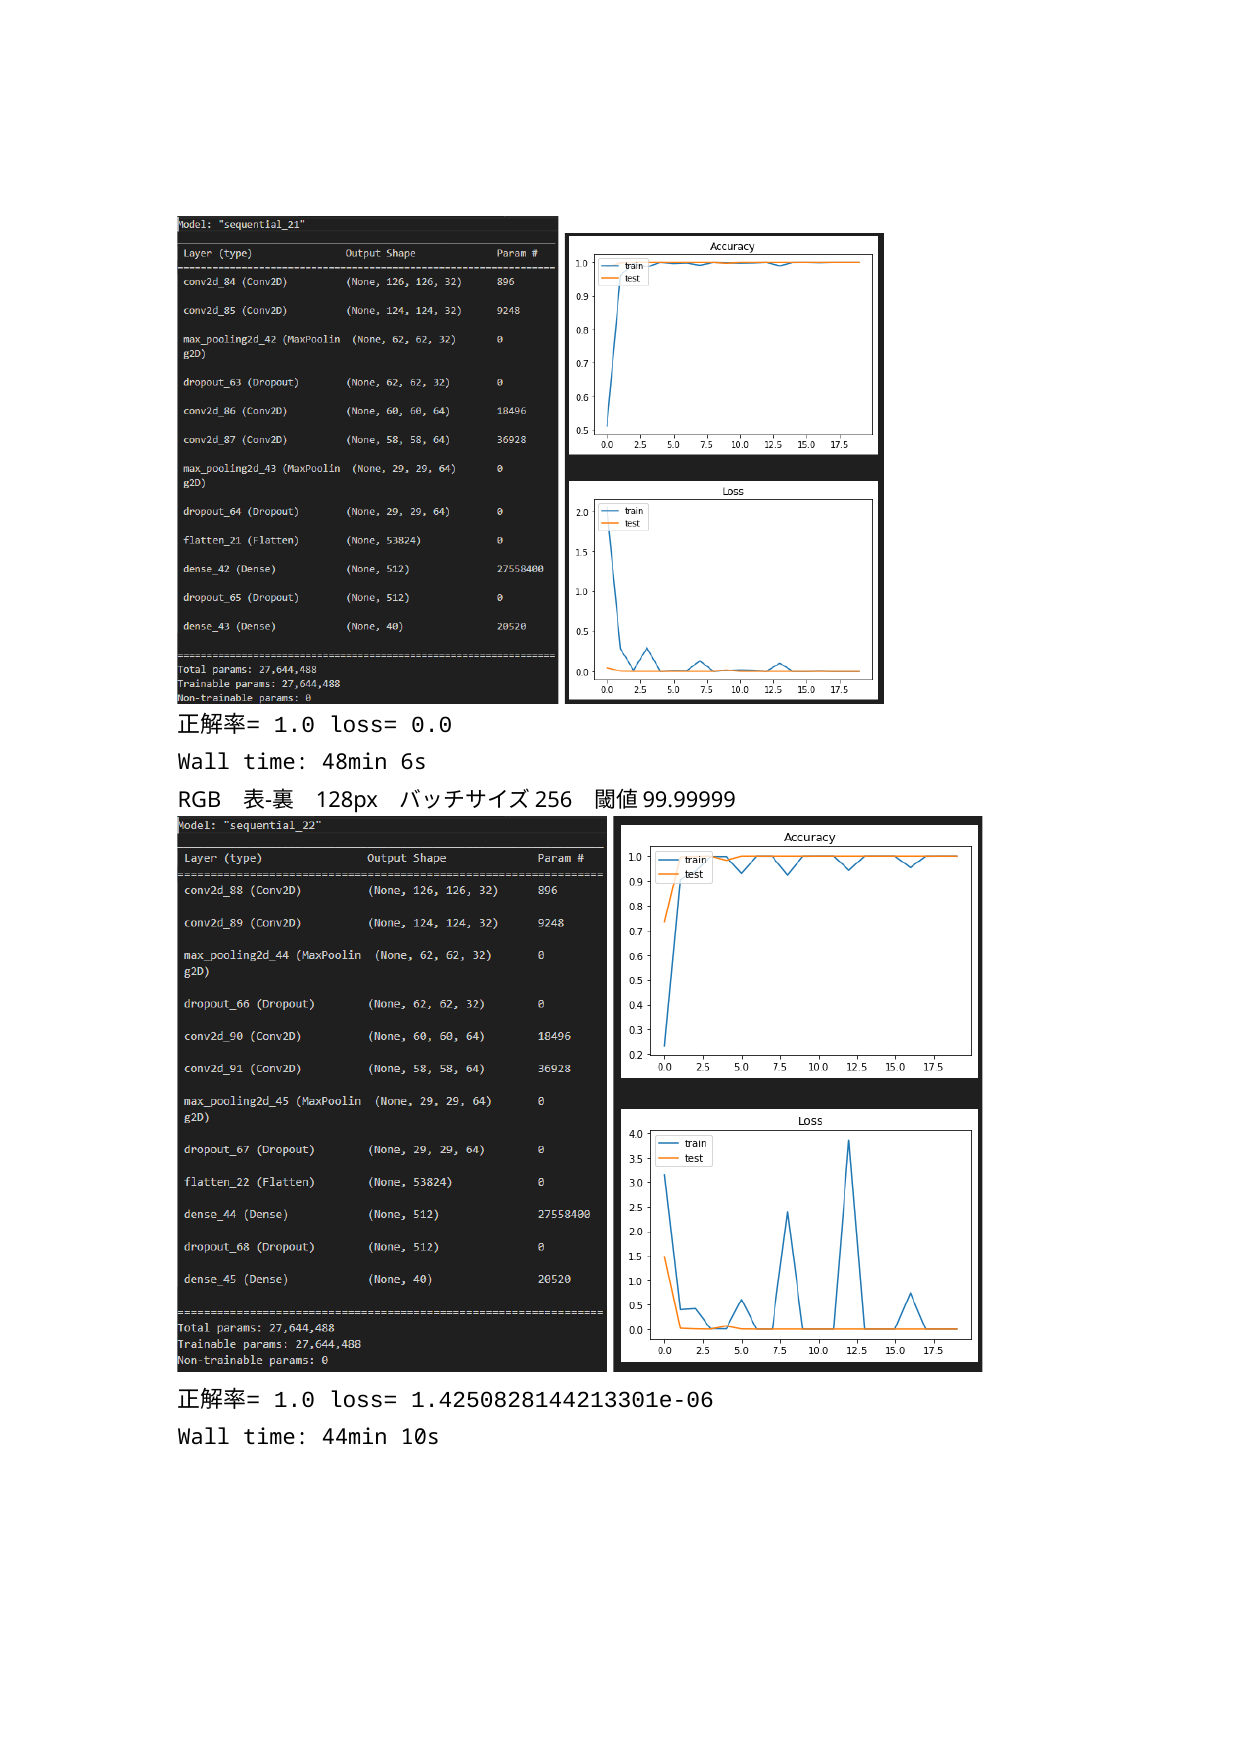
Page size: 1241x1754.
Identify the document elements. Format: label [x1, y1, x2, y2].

picture [177, 216, 559, 704]
picture [564, 233, 884, 704]
picture [613, 816, 983, 1372]
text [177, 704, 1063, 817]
picture [177, 816, 607, 1372]
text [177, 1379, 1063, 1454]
